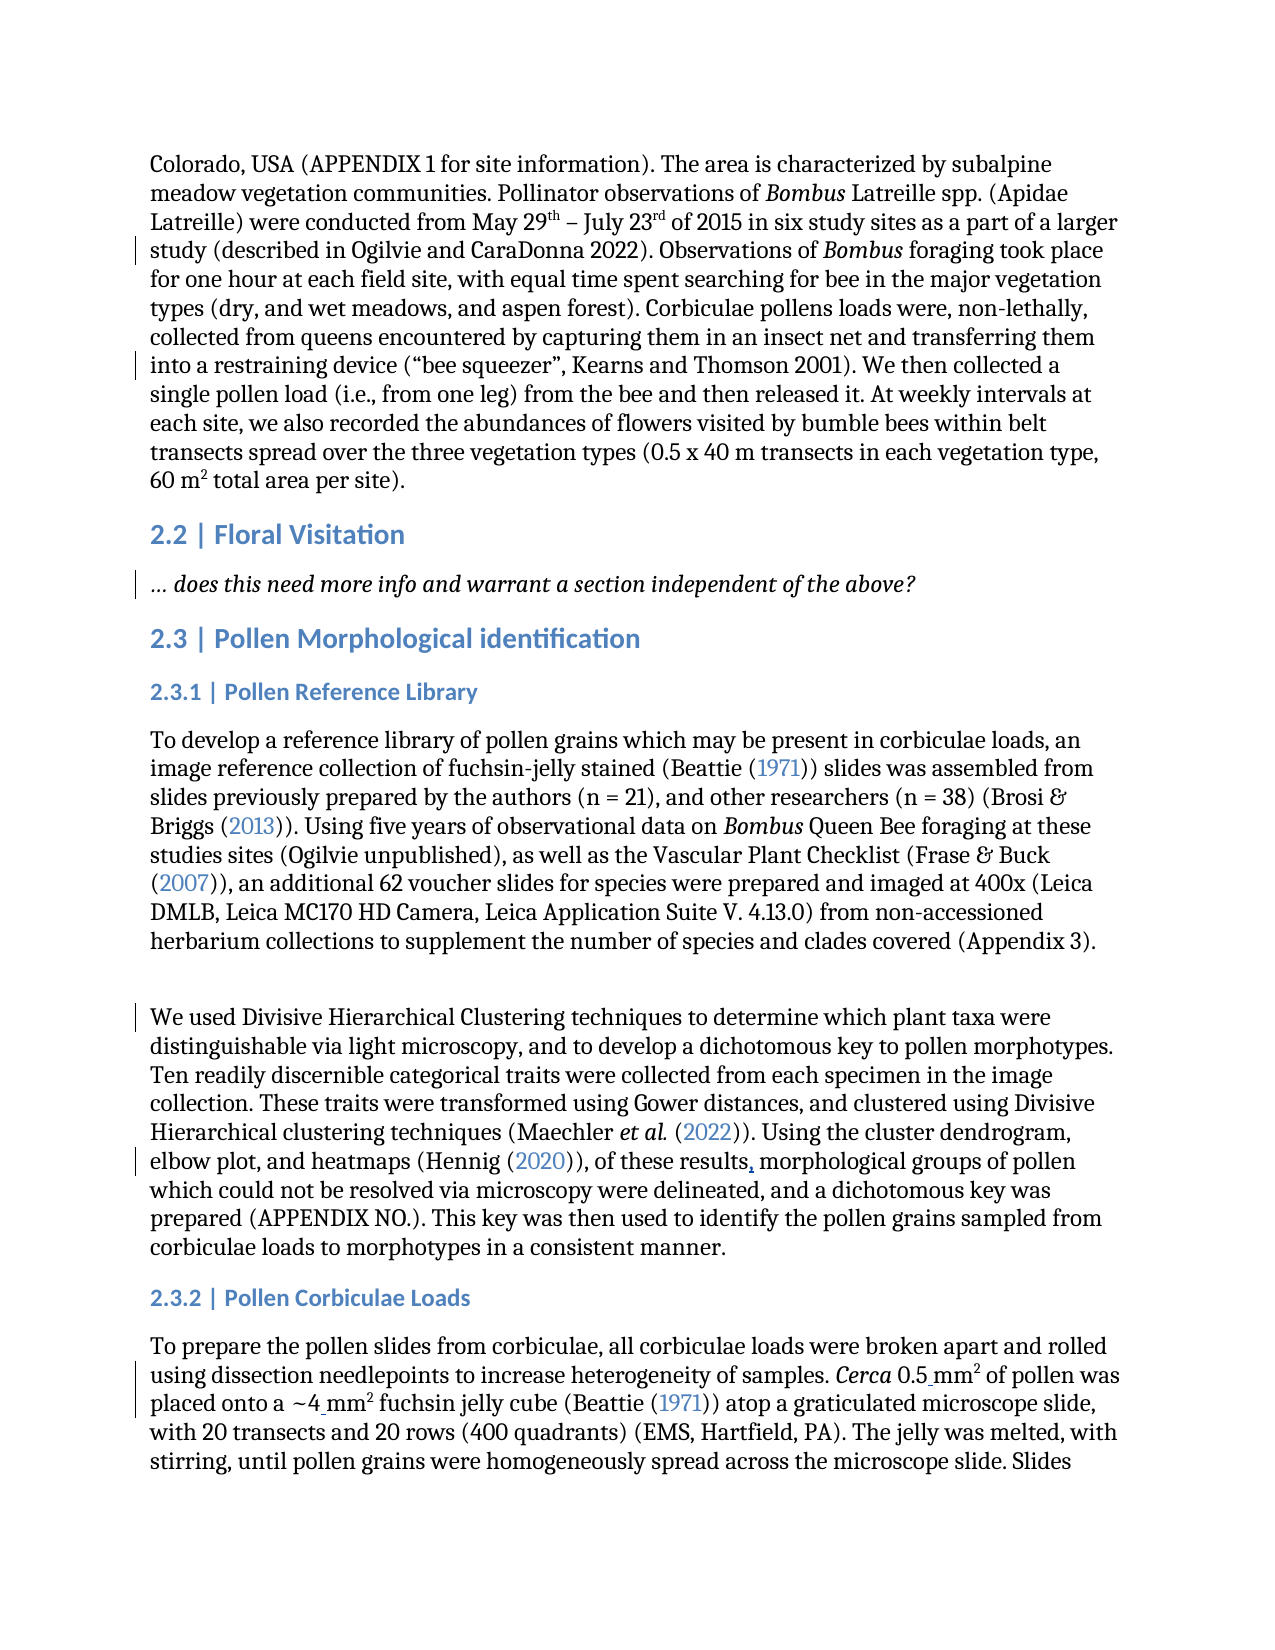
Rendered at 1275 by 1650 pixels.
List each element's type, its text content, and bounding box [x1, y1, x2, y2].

text To develop a reference library of pollen grains which may be present in corbiculae loads, an image reference collection of fuchsin-jelly stained (Beattie (1971)) slides was assembled from slides previously prepared by the authors (n = 21), and other researchers (n = 38) (Brosi & Briggs (2013)). Using five years of observational data on Bombus Queen Bee foraging at these studies sites (Ogilvie unpublished), as well as the Vascular Plant Checklist (Frase & Buck (2007)), an additional 62 voucher slides for species were prepared and imaged at 400x (Leica DMLB, Leica MC170 HD Camera, Leica Application Suite V. 4.13.0) from non-accessioned herbarium collections to supplement the number of species and clades covered (Appendix 3). [150, 726, 1125, 984]
text We used Divisive Hierarchical Clustering techniques to determine which plant taxa were distinguishable via light microscopy, and to develop a dichotomous key to pollen morphotypes. Ten readily discernible categorical traits were collected from each specimen in the image collection. These traits were transformed using Gower distances, and clustered using Divisive Hierarchical clustering techniques (Maechler et al. (2022)). Using the cluster dendrogram, elbow plot, and heatmaps (Hennig (2020)), of these results morphological groups of pollen which could not be resolved via microscopy were delineated, and a dichotomous key was prepared (APPENDIX NO.). This key was then used to identify the pollen grains sampled from corbiculae loads to morphotypes in a consistent manner. [150, 1003, 1125, 1262]
subtitle 2.2 | Floral Visitation [150, 516, 1125, 551]
subtitle 2.3.2 | Pollen Corbiculae Loads [150, 1283, 1125, 1313]
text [150, 1332, 1125, 1476]
subtitle 2.3 | Pollen Morphological identification [150, 620, 1125, 655]
subtitle 2.3.1 | Pollen Reference Library [150, 676, 1125, 707]
text … does this need more info and warrant a section independent of the above? [150, 570, 1125, 599]
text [150, 150, 1125, 495]
